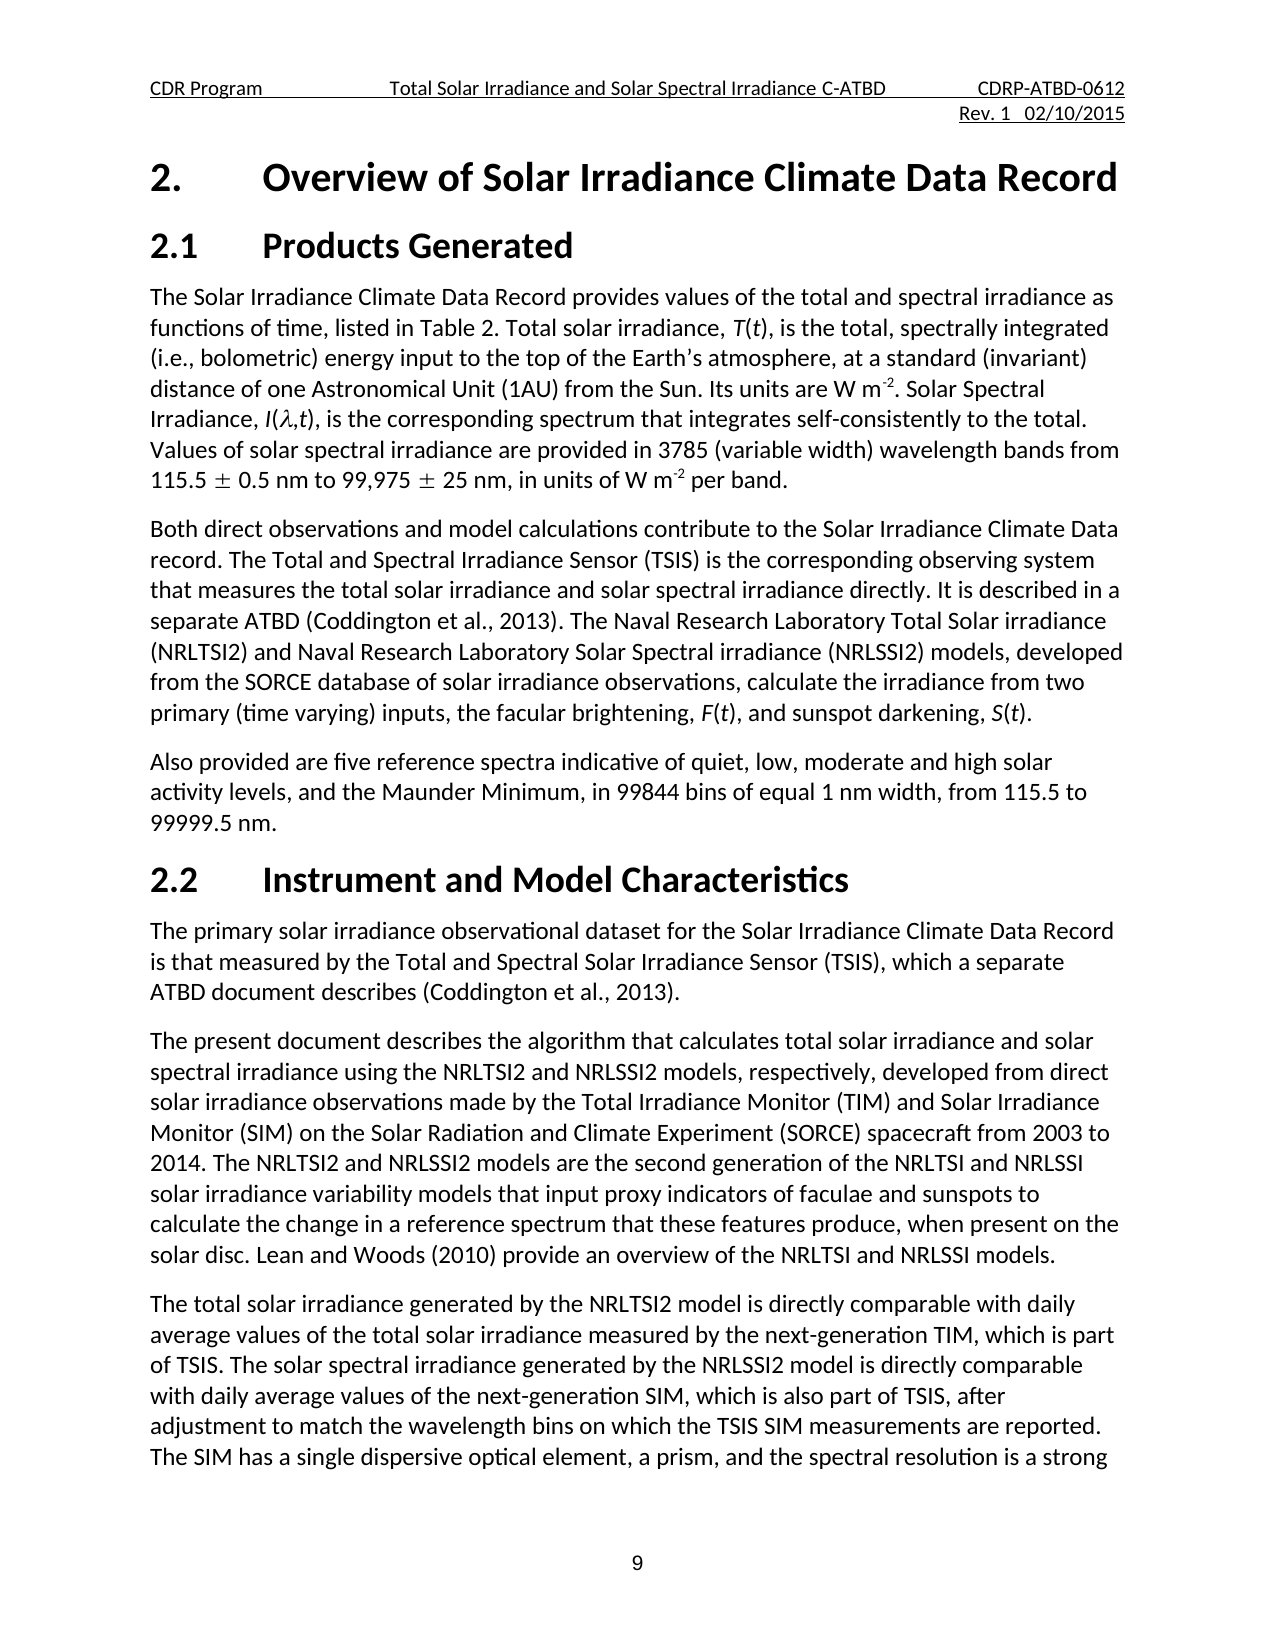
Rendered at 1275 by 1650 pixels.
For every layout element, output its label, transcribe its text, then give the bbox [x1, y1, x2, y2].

subtitle Products Generated [150, 222, 1125, 268]
text The Solar Irradiance Climate Data Record provides values of the total and spectral irradiance as functions of time, listed in Table 2. Total solar irradiance, T(t), is the total, spectrally integrated (i.e., bolometric) energy input to the top of the Earth’s atmosphere, at a standard (invariant) distance of one Astronomical Unit (1AU) from the Sun. Its units are W m-2. Solar Spectral Irradiance, I(,t), is the corresponding spectrum that integrates self-consistently to the total. Values of solar spectral irradiance are provided in 3785 (variable width) wavelength bands from 115.5 0.5 nm to 99,975 25 nm, in units of W m-2 per band. [150, 281, 1125, 495]
text Also provided are five reference spectra indicative of quiet, low, moderate and high solar activity levels, and the Maunder Minimum, in 99844 bins of equal 1 nm width, from 115.5 to 99999.5 nm. [150, 746, 1125, 837]
text The primary solar irradiance observational dataset for the Solar Irradiance Climate Data Record is that measured by the Total and Spectral Solar Irradiance Sensor (TSIS), which a separate ATBD document describes (Coddington et al., 2013). [150, 915, 1125, 1007]
text The present document describes the algorithm that calculates total solar irradiance and solar spectral irradiance using the NRLTSI2 and NRLSSI2 models, respectively, developed from direct solar irradiance observations made by the Total Irradiance Monitor (TIM) and Solar Irradiance Monitor (SIM) on the Solar Radiation and Climate Experiment (SORCE) spacecraft from 2003 to 2014. The NRLTSI2 and NRLSSI2 models are the second generation of the NRLTSI and NRLSSI solar irradiance variability models that input proxy indicators of faculae and sunspots to calculate the change in a reference spectrum that these features produce, when present on the solar disc. Lean and Woods (2010) provide an overview of the NRLTSI and NRLSSI models. [150, 1026, 1125, 1270]
subtitle Instrument and Model Characteristics [150, 856, 1125, 902]
subtitle Overview of Solar Irradiance Climate Data Record [150, 151, 1125, 202]
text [150, 1288, 1125, 1472]
text Both direct observations and model calculations contribute to the Solar Irradiance Climate Data record. The Total and Spectral Irradiance Sensor (TSIS) is the corresponding observing system that measures the total solar irradiance and solar spectral irradiance directly. It is described in a separate ATBD (Coddington et al., 2013). The Naval Research Laboratory Total Solar irradiance (NRLTSI2) and Naval Research Laboratory Solar Spectral irradiance (NRLSSI2) models, developed from the SORCE database of solar irradiance observations, calculate the irradiance from two primary (time varying) inputs, the facular brightening, F(t), and sunspot darkening, S(t). [150, 513, 1125, 727]
